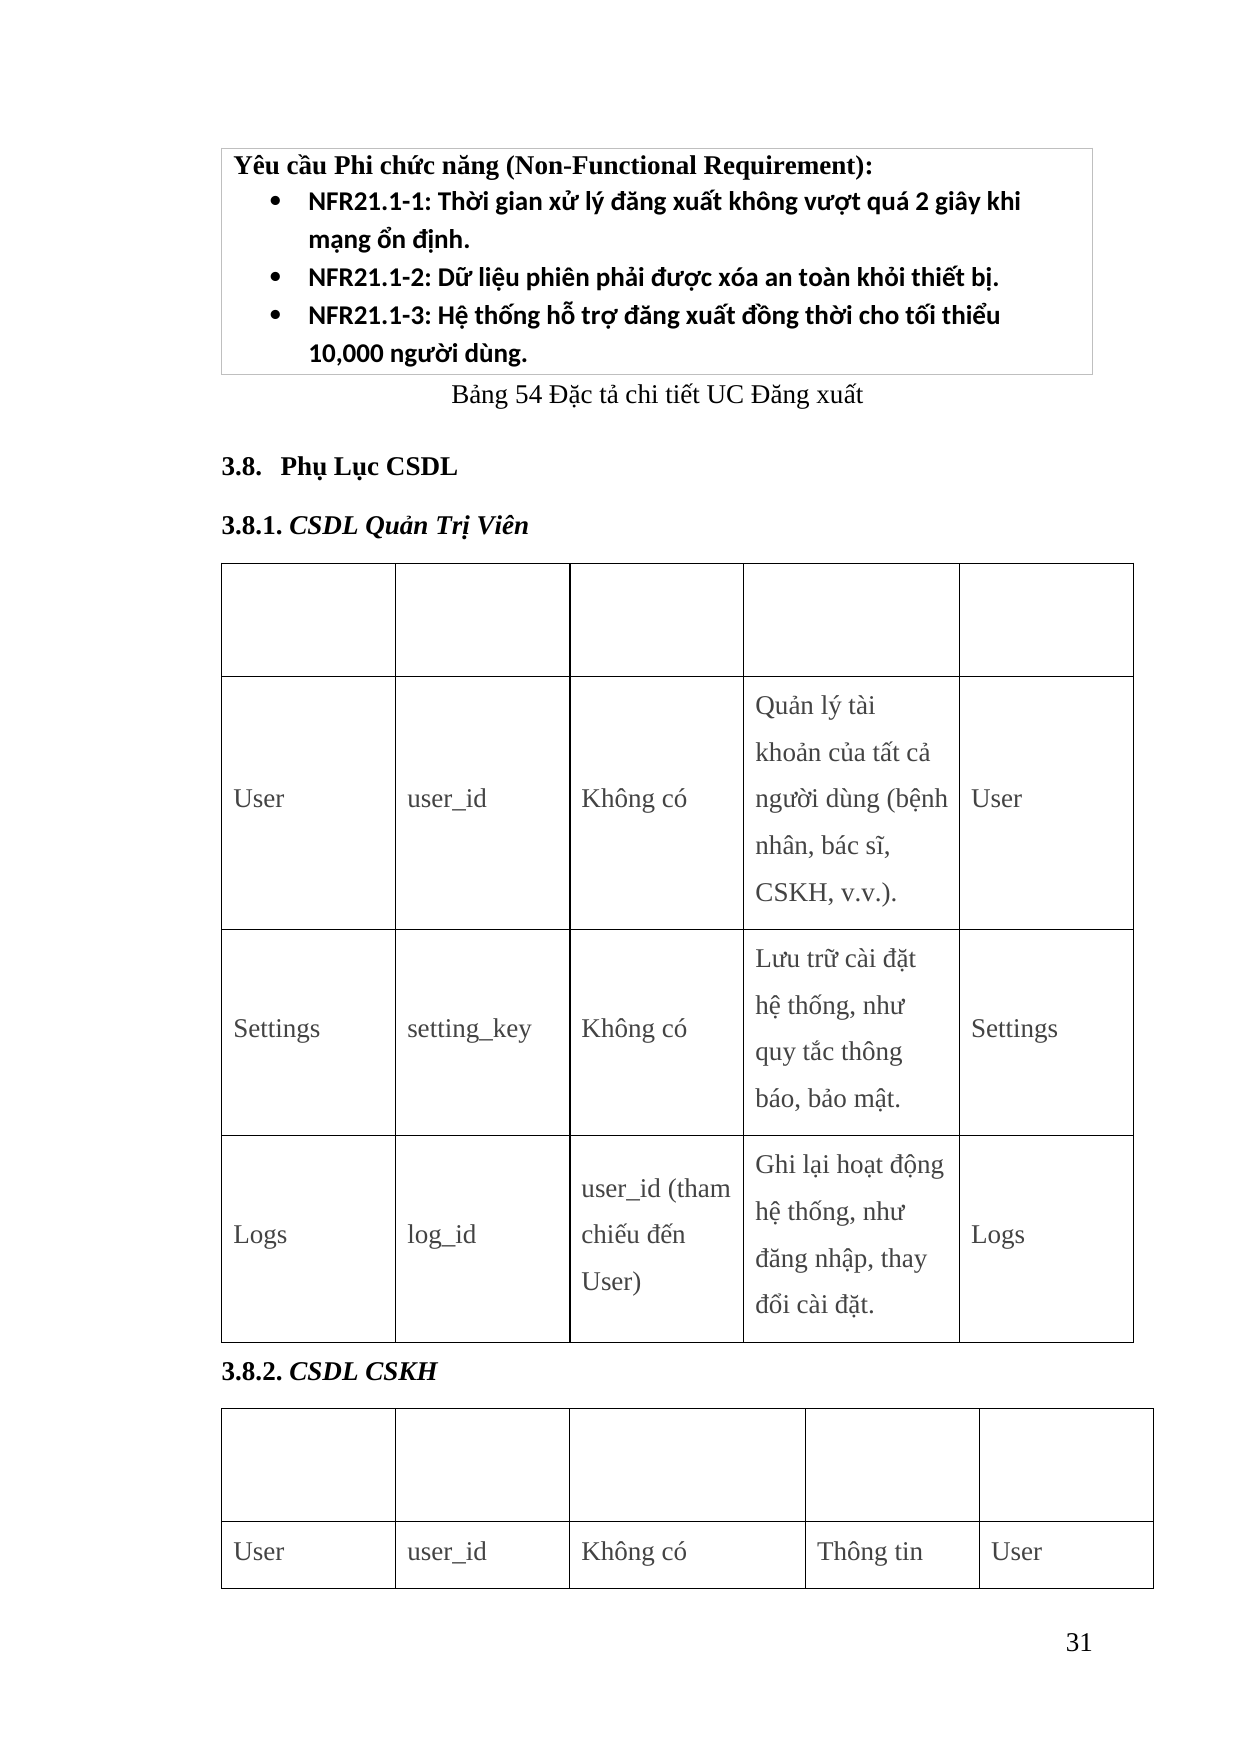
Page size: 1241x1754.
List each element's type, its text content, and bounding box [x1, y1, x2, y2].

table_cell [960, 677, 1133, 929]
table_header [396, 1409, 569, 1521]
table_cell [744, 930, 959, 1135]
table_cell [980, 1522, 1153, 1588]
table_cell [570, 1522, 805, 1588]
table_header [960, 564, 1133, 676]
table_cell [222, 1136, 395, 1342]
subtitle Phụ Lục CSDL [221, 450, 1092, 481]
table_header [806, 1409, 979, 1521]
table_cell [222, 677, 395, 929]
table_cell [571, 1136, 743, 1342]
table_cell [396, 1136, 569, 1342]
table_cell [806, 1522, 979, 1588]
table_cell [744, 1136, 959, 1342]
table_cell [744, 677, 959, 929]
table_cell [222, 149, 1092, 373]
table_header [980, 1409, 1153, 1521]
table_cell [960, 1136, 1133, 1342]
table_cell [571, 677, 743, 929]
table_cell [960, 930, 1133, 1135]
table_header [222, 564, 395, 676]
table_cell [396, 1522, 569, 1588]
subtitle CSDL Quản Trị Viên [221, 509, 1092, 541]
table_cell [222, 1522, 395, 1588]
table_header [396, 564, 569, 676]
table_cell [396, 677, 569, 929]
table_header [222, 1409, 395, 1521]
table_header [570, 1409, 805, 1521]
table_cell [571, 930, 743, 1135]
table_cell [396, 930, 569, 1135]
subtitle CSDL CSKH [221, 1355, 1092, 1386]
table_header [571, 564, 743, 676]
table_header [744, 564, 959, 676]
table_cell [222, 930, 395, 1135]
